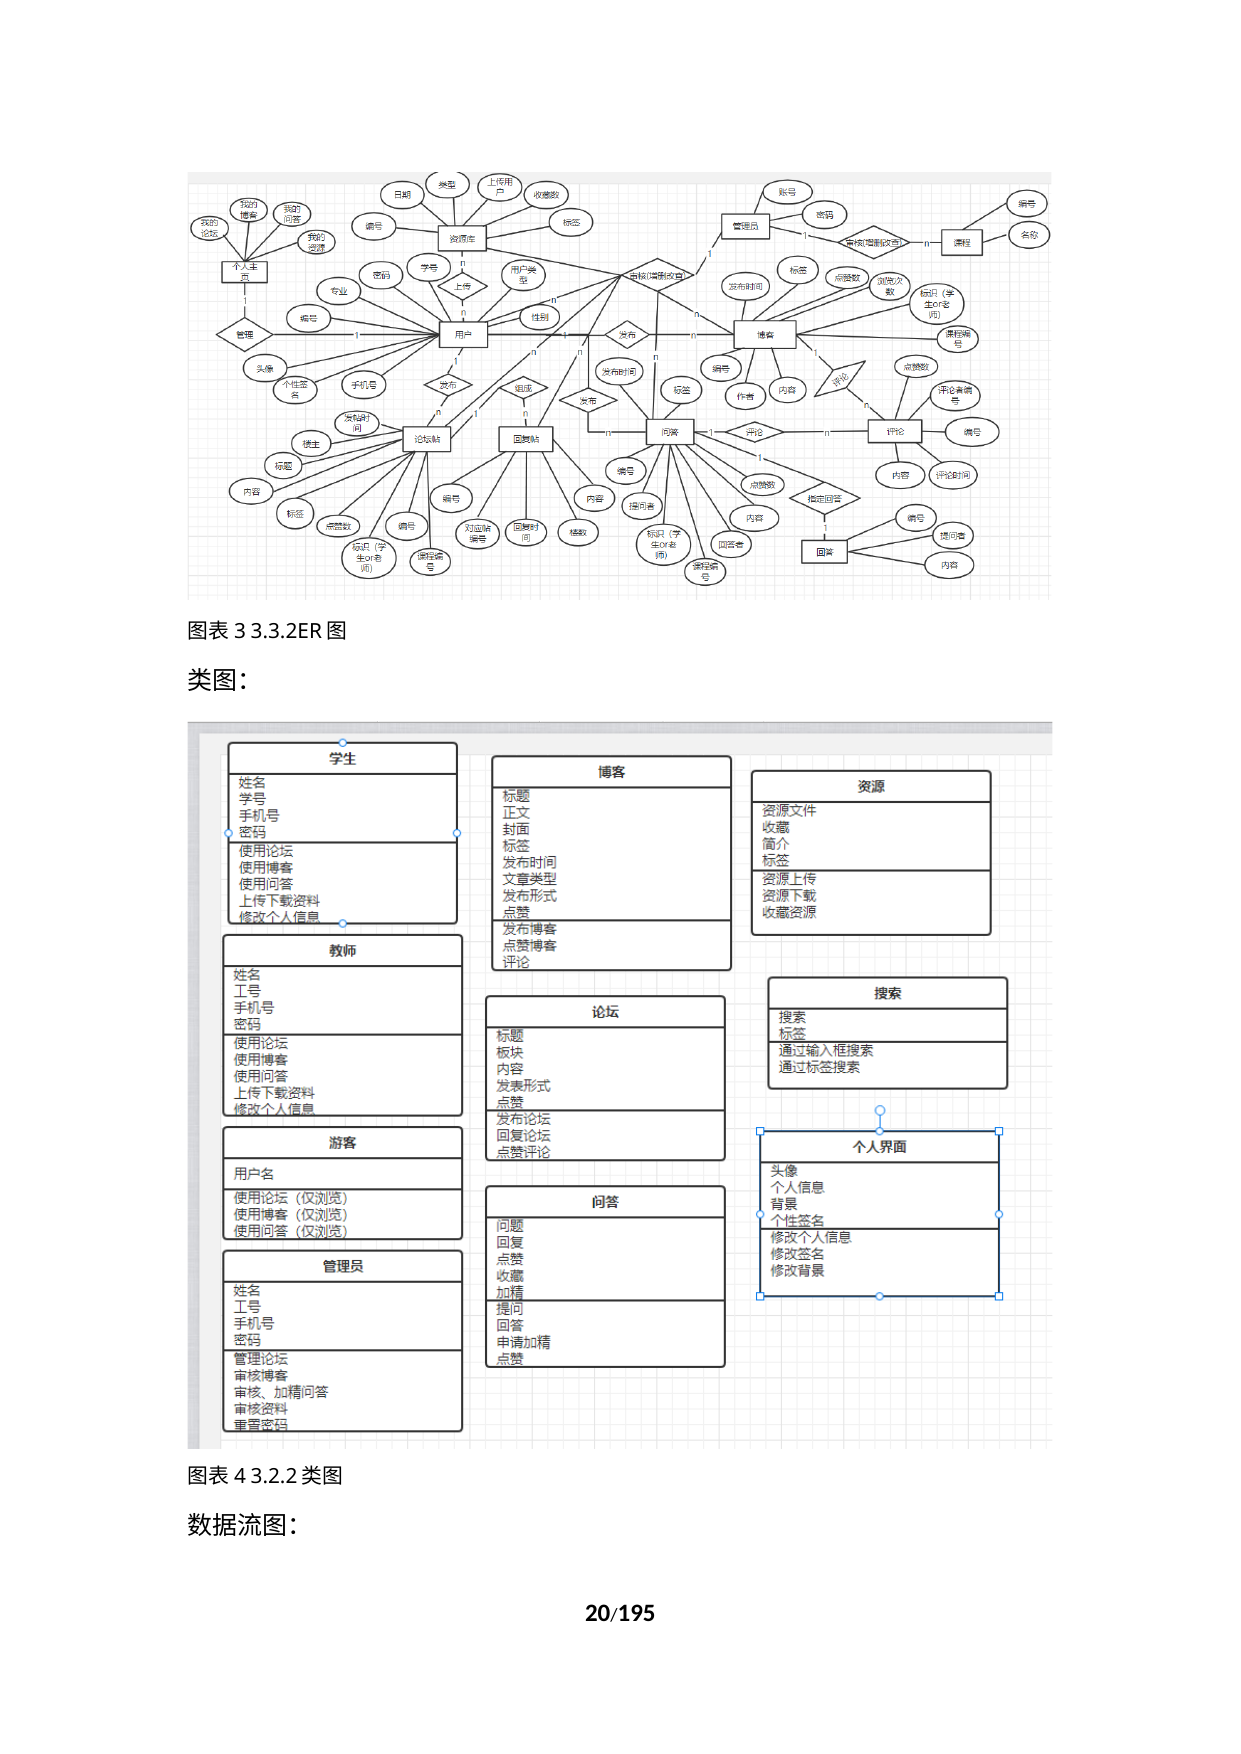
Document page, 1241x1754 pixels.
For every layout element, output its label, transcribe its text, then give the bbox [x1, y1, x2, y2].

text 图表 3 3.3.2ER图 [187, 613, 1053, 646]
text 图表 4 3.2.2类图 [187, 1458, 1053, 1491]
picture [187, 172, 1052, 600]
text 数据流图： [187, 1491, 1053, 1556]
picture [187, 721, 1053, 1449]
text 类图： [187, 646, 1053, 711]
